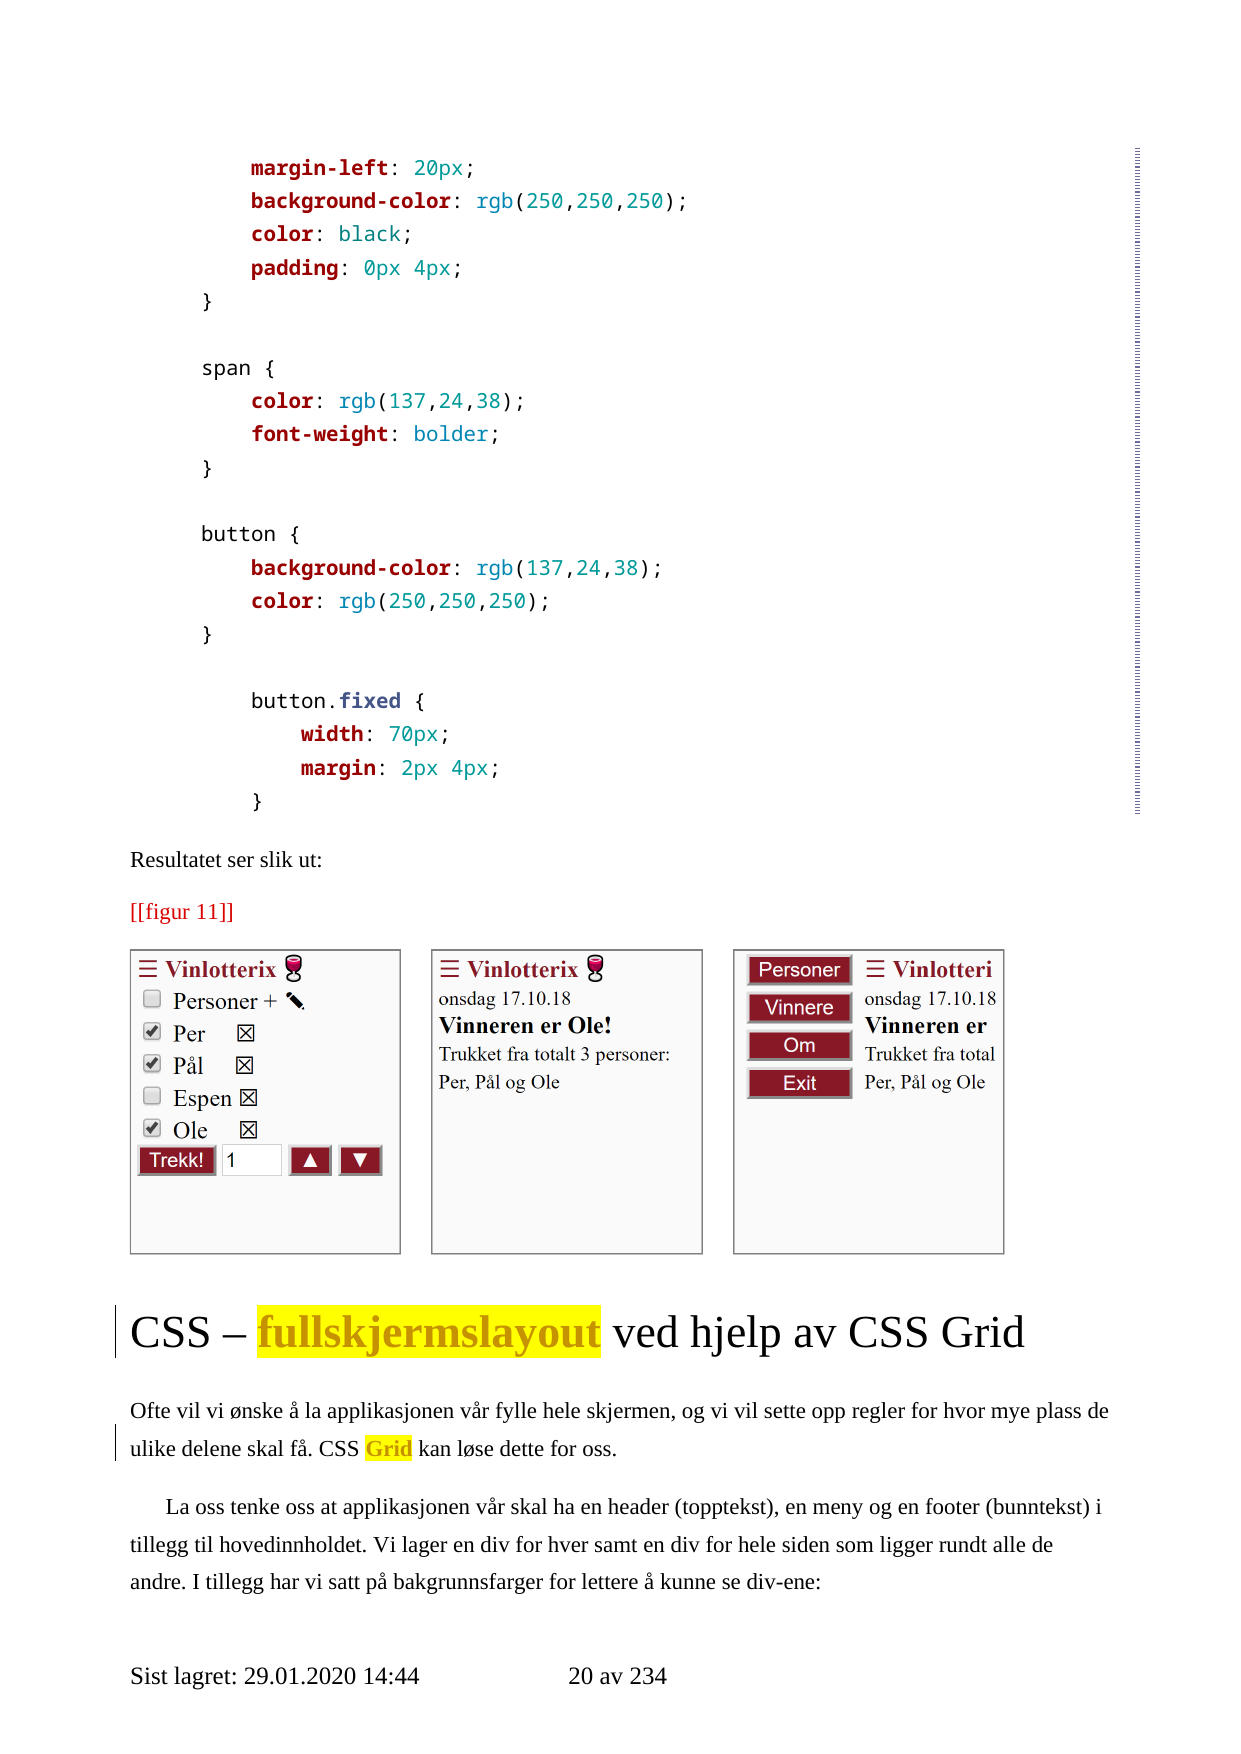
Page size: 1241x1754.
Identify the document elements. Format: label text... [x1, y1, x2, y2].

text La oss tenke oss at applikasjonen vår skal ha en header (topptekst), en meny og en footer (bunntekst) i tillegg til hovedinnholdet. Vi lager en div for hver samt en div for hele siden som ligger rundt alle de andre. I tillegg har vi satt på bakgrunnsfarger for lettere å kunne se div-ene: [130, 1482, 1110, 1594]
text Ofte vil vi ønske å la applikasjonen vår fylle hele skjermen, og vi vil sette opp regler for hvor mye plass de ulike delene skal få. CSS Grid kan løse dette for oss. [130, 1386, 1110, 1461]
picture [129, 949, 1005, 1255]
text CSS – fullskjermslayout ved hjelp av CSS Grid [601, 1305, 1110, 1358]
text Resultatet ser slik ut: [130, 835, 1110, 873]
text [[figur 11]] [130, 893, 1110, 925]
text CSS – fullskjermslayout ved hjelp av CSS Grid [130, 1305, 257, 1358]
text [201, 148, 1140, 814]
